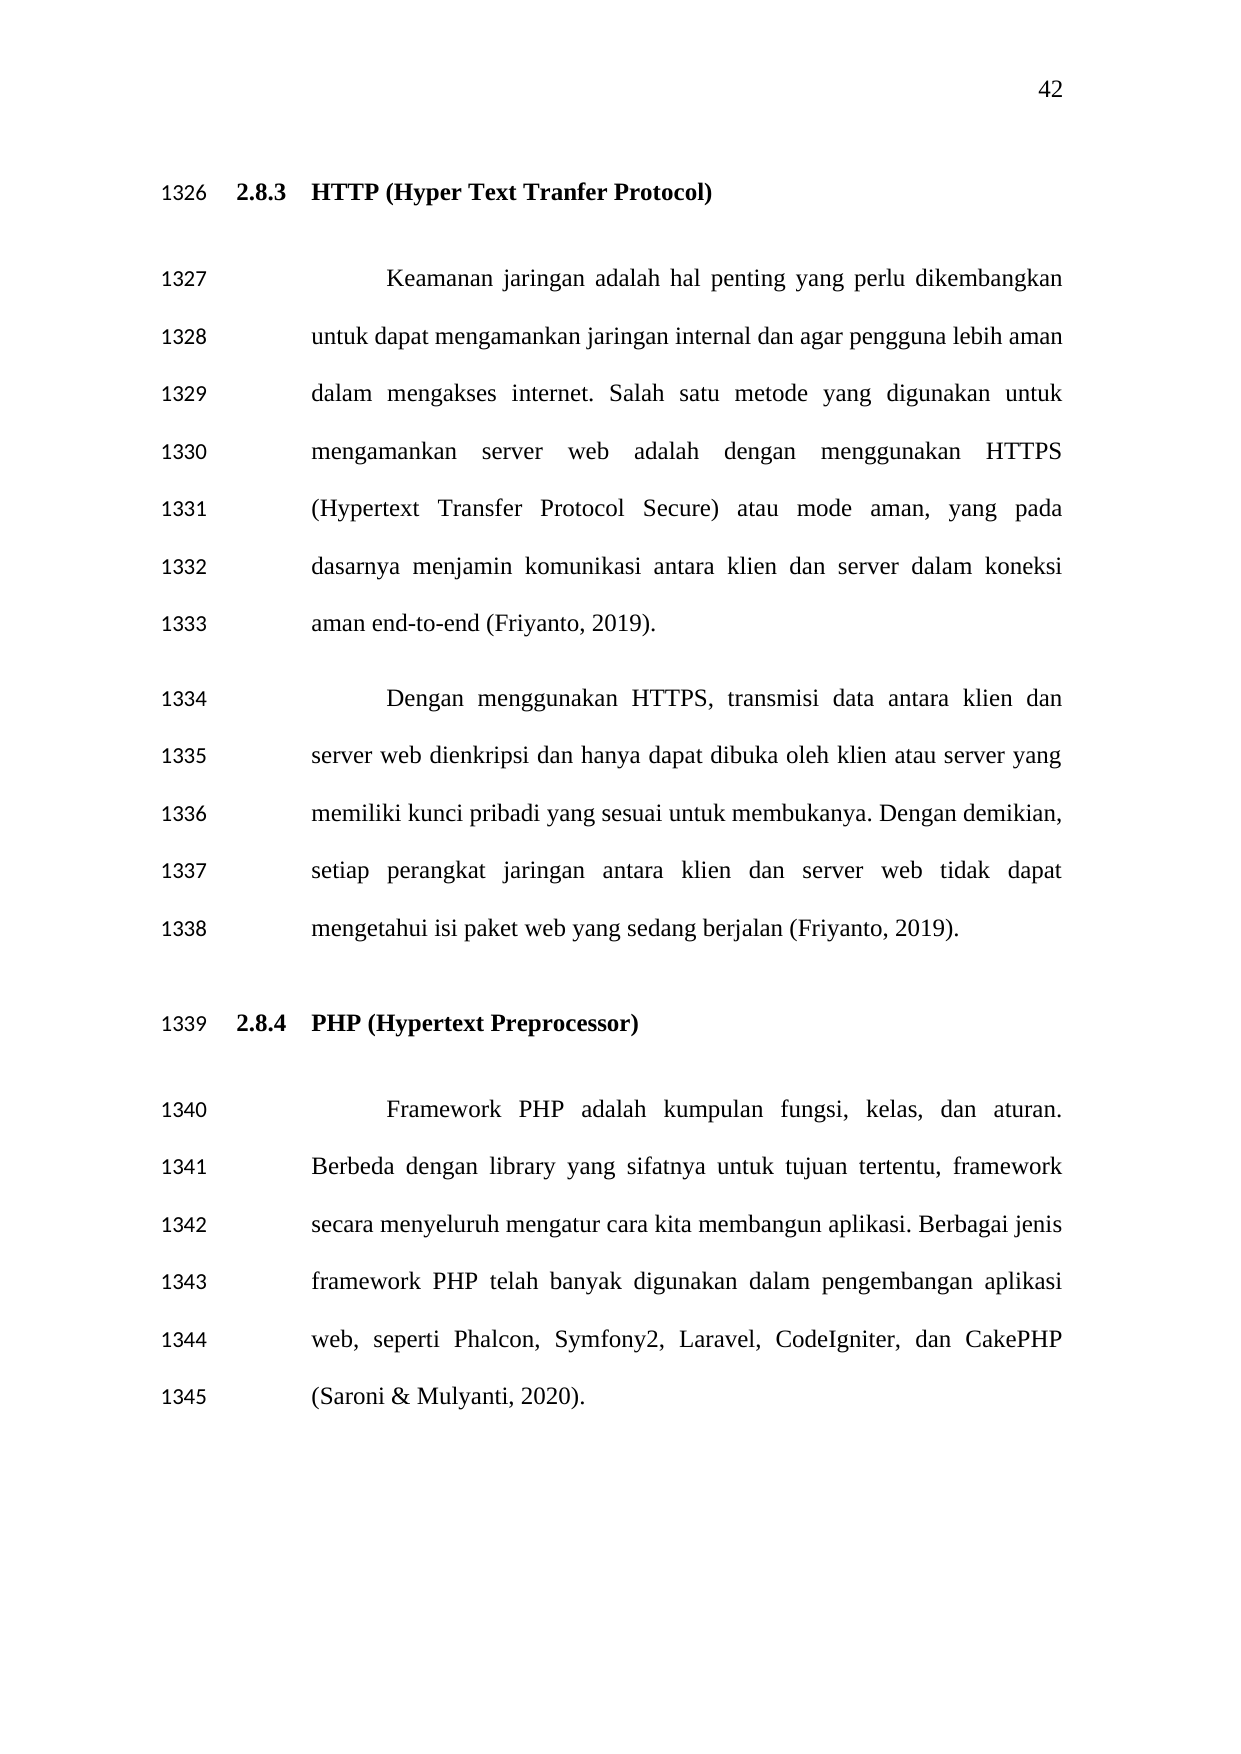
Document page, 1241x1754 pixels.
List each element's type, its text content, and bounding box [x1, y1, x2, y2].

text Keamanan jaringan adalah hal penting yang perlu dikembangkan untuk dapat mengamankan jaringan internal dan agar pengguna lebih aman dalam mengakses internet. Salah satu metode yang digunakan untuk mengamankan server web adalah dengan menggunakan HTTPS (Hypertext Transfer Protocol Secure) atau mode aman, yang pada dasarnya menjamin komunikasi antara klien dan server dalam koneksi aman end-to-end (Friyanto, 2019). [311, 263, 1063, 637]
text Dengan menggunakan HTTPS, transmisi data antara klien dan server web dienkripsi dan hanya dapat dibuka oleh klien atau server yang memiliki kunci pribadi yang sesuai untuk membukanya. Dengan demikian, setiap perangkat jaringan antara klien dan server web tidak dapat mengetahui isi paket web yang sedang berjalan (Friyanto, 2019). [311, 683, 1063, 941]
text Framework PHP adalah kumpulan fungsi, kelas, dan aturan. Berbeda dengan library yang sifatnya untuk tujuan tertentu, framework secara menyeluruh mengatur cara kita membangun aplikasi. Berbagai jenis framework PHP telah banyak digunakan dalam pengembangan aplikasi web, seperti Phalcon, Symfony2, Laravel, CodeIgniter, dan CakePHP (Saroni & Mulyanti, 2020). [311, 1094, 1063, 1410]
subtitle HTTP (Hyper Text Tranfer Protocol) [236, 177, 1063, 206]
subtitle PHP (Hypertext Preprocessor) [236, 1008, 1063, 1036]
